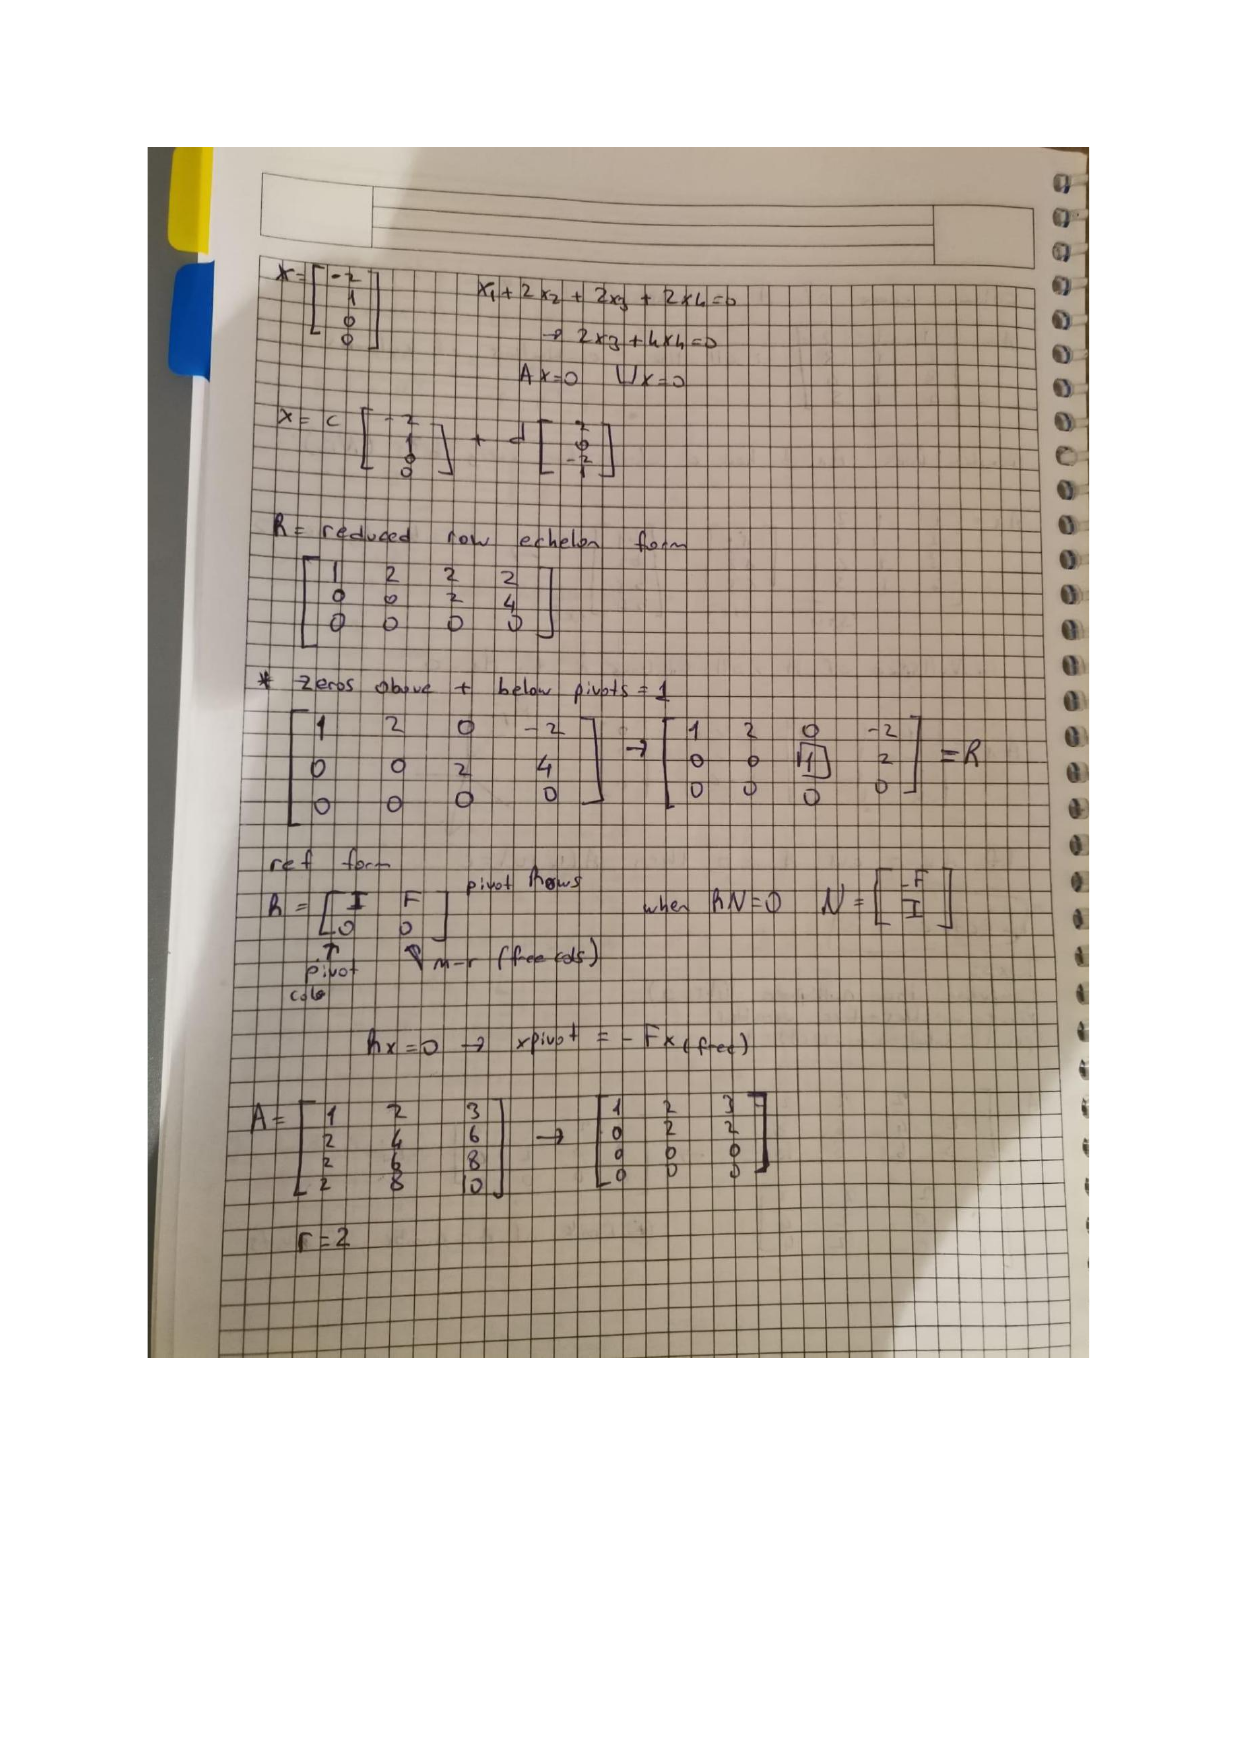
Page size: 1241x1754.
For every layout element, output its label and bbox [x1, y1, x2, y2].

picture [147, 147, 1090, 1358]
